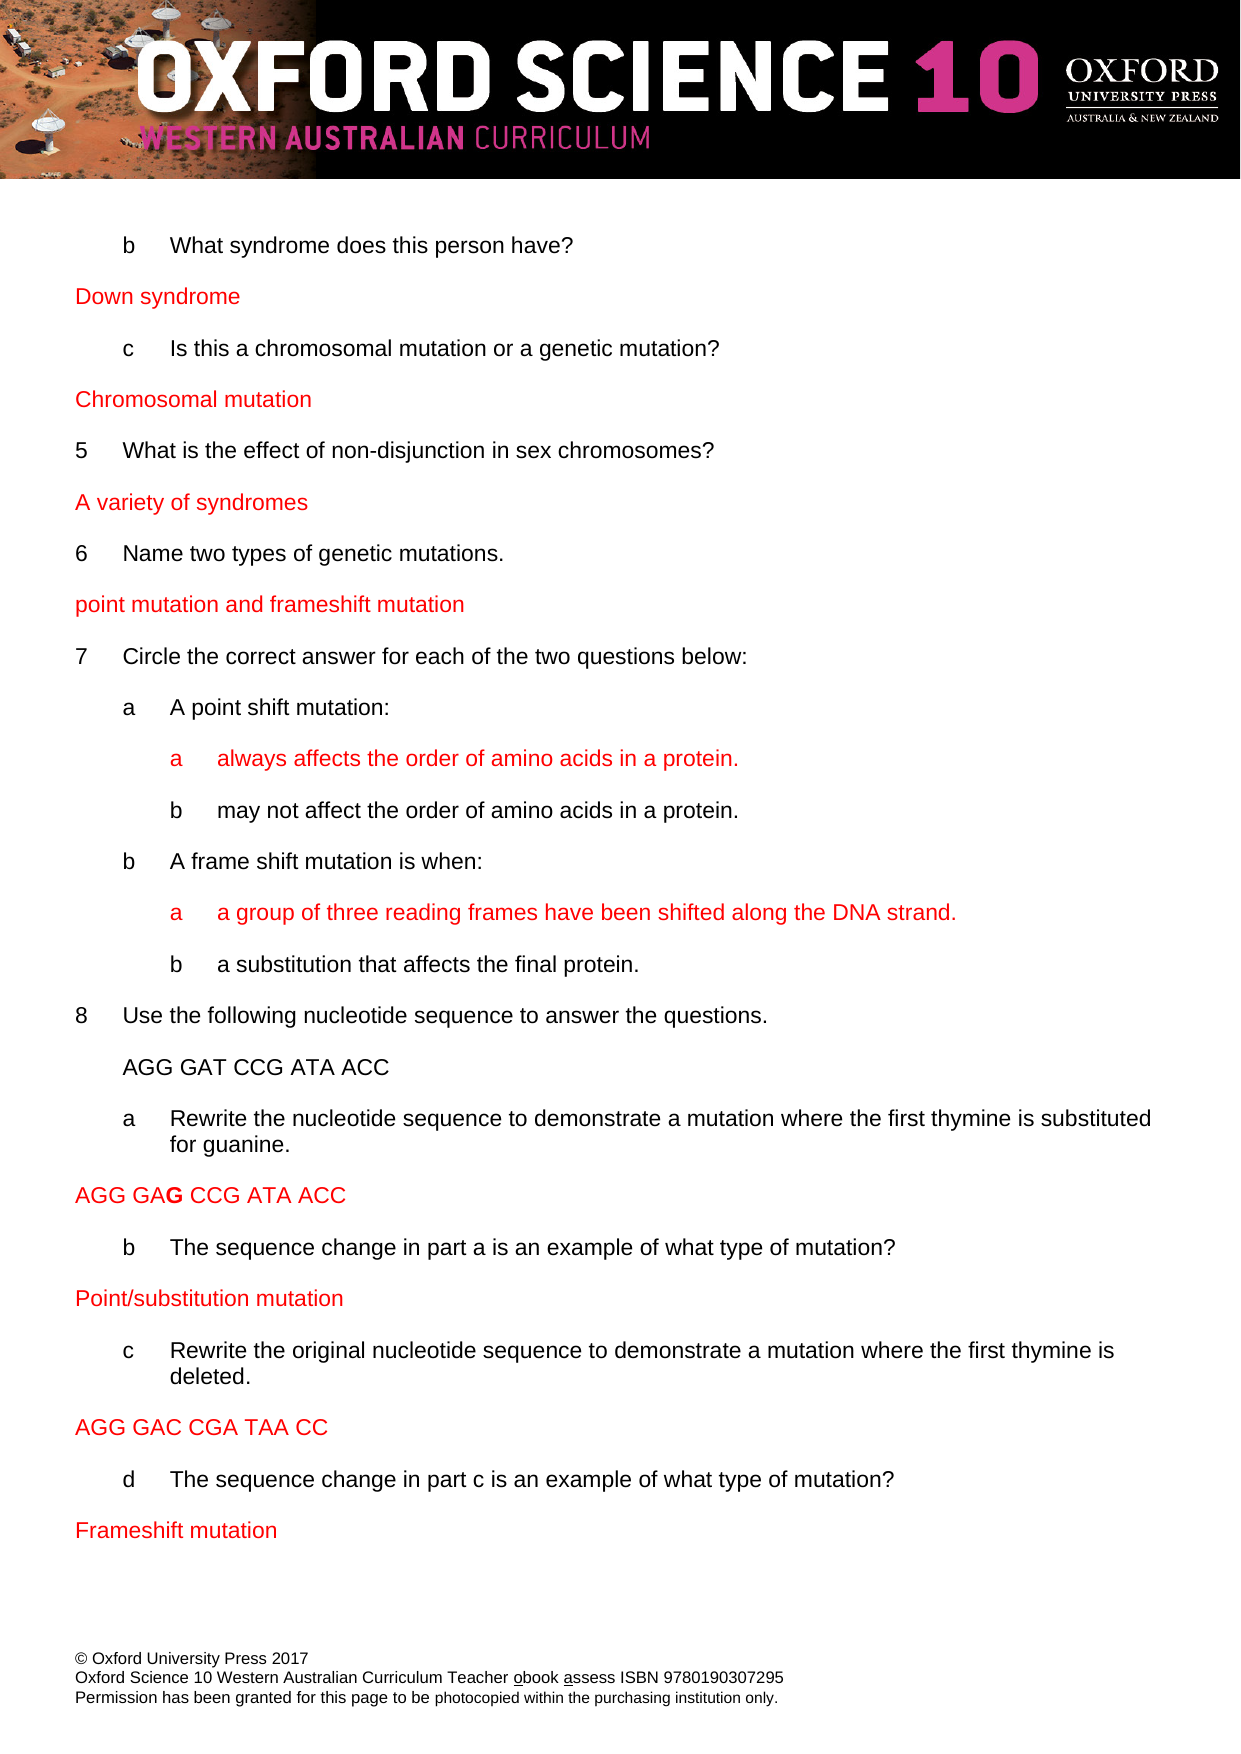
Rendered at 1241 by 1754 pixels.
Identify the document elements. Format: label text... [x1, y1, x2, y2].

list AGG GAT CCG ATA ACC [122, 1053, 1165, 1080]
list c Rewrite the original nucleotide sequence to demonstrate a mutation where the first thymine is deleted. [122, 1337, 1165, 1389]
list 5 What is the effect of non-disjunction in sex chromosomes? [75, 437, 1165, 463]
list b The sequence change in part a is an example of what type of mutation? [122, 1234, 1165, 1260]
list 7 Circle the correct answer for each of the two questions below: [75, 643, 1165, 669]
list a always affects the order of amino acids in a protein. [169, 745, 1165, 772]
text Point/substitution mutation [75, 1285, 1165, 1312]
text Frameshift mutation [75, 1517, 1165, 1543]
list 8 Use the following nucleotide sequence to answer the questions. [75, 1002, 1165, 1028]
list 6 Name two types of genetic mutations. [75, 540, 1165, 566]
list b a substitution that affects the final protein. [169, 951, 1165, 977]
list a A point shift mutation: [122, 694, 1165, 720]
list d The sequence change in part c is an example of what type of mutation? [122, 1466, 1165, 1492]
list b may not affect the order of amino acids in a protein. [169, 797, 1165, 823]
list b What syndrome does this person have? [122, 232, 1165, 258]
list a a group of three reading frames have been shifted along the DNA strand. [169, 899, 1165, 926]
picture [0, 0, 1241, 179]
list b A frame shift mutation is when: [122, 848, 1165, 874]
text A variety of syndromes [75, 488, 1165, 515]
list c Is this a chromosomal mutation or a genetic mutation? [122, 334, 1165, 361]
text Chromosomal mutation [75, 386, 1165, 412]
list a Rewrite the nucleotide sequence to demonstrate a mutation where the first thymine is substituted for guanine. [122, 1105, 1165, 1157]
text AGG GAG CCG ATA ACC [75, 1182, 1165, 1209]
text point mutation and frameshift mutation [75, 591, 1165, 618]
text AGG GAC CGA TAA CC [75, 1414, 1165, 1441]
text Down syndrome [75, 283, 1165, 309]
